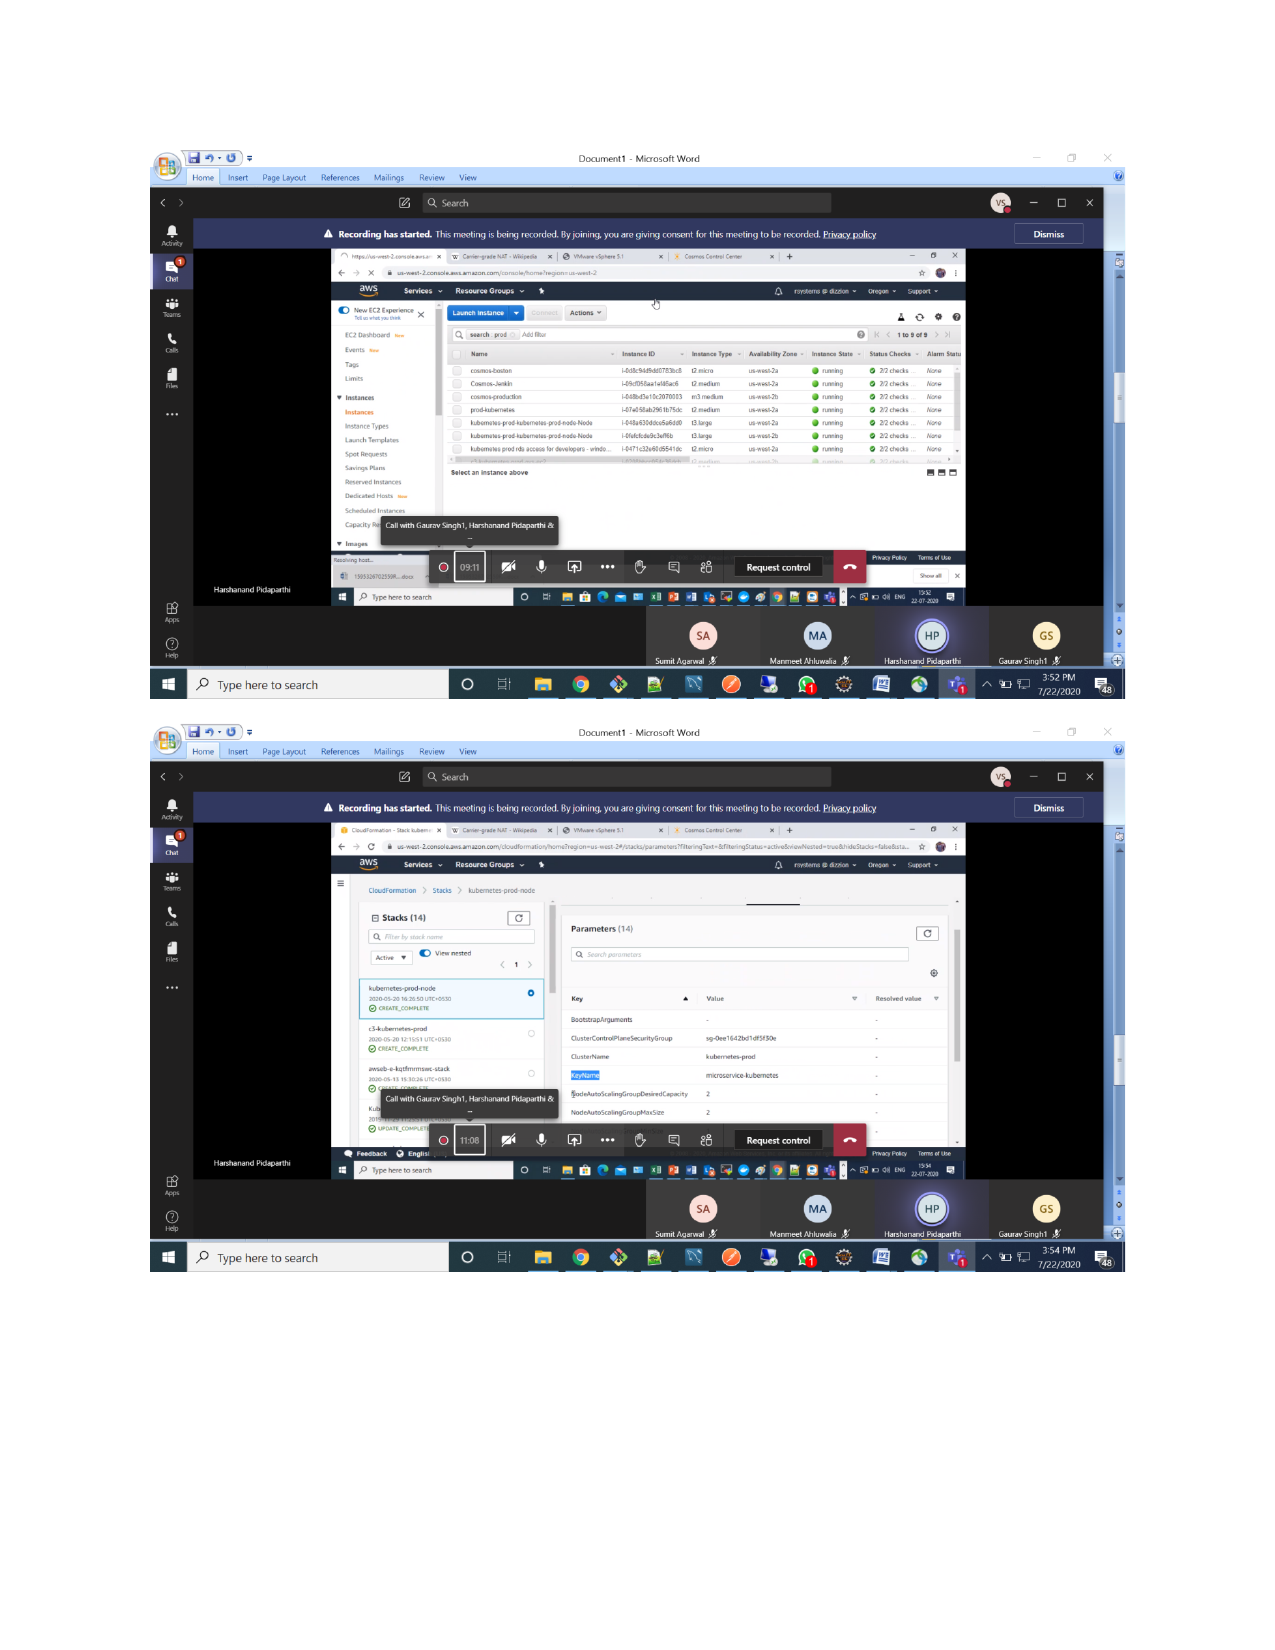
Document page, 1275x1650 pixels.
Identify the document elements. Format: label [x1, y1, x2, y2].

picture [150, 150, 1125, 699]
picture [150, 723, 1125, 1272]
